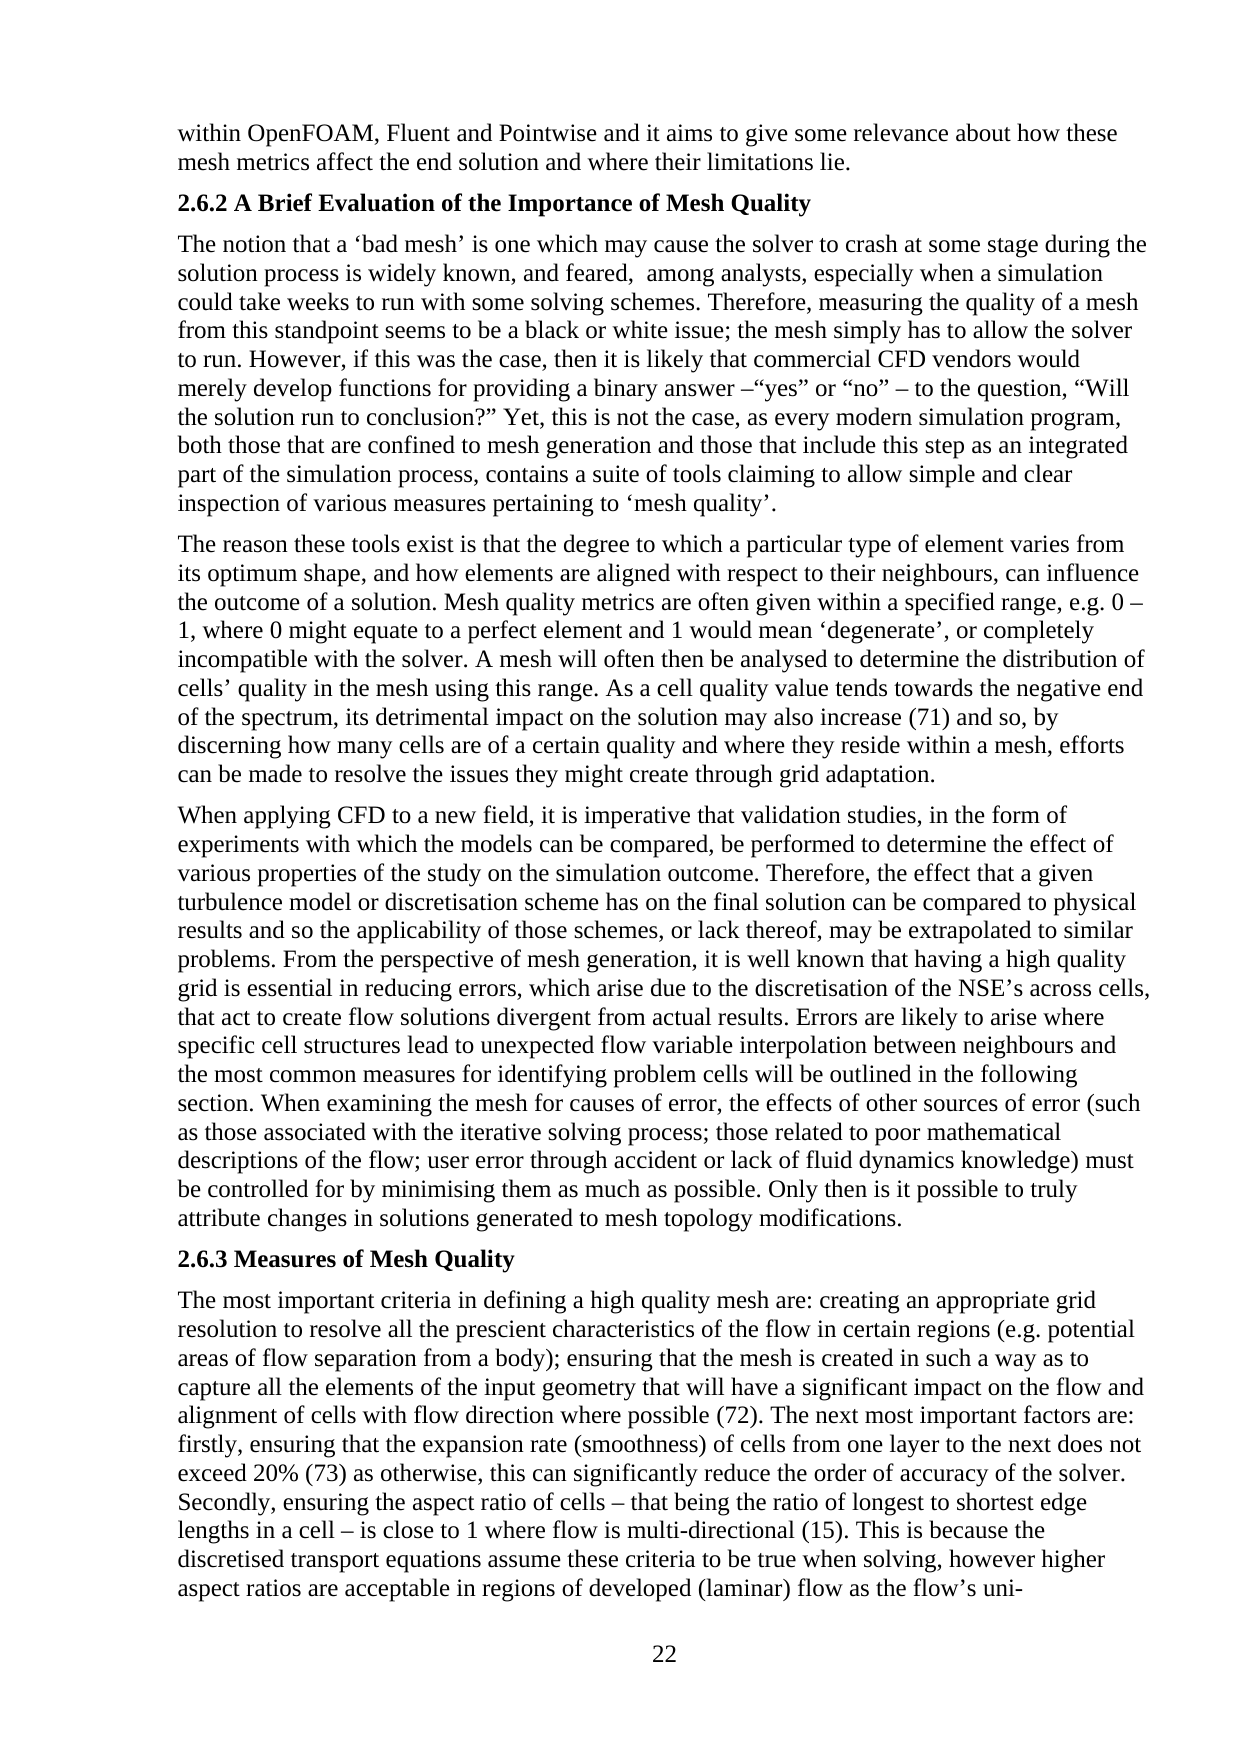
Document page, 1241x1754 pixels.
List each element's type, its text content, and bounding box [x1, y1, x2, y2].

subtitle 2.6.3 Measures of Mesh Quality [177, 1244, 1152, 1273]
text The notion that a ‘bad mesh’ is one which may cause the solver to crash at some stage during the solution process is widely known, and feared, among analysts, especially when a simulation could take weeks to run with some solving schemes. Therefore, measuring the quality of a mesh from this standpoint seems to be a black or white issue; the mesh simply has to allow the solver to run. However, if this was the case, then it is likely that commercial CFD vendors would merely develop functions for providing a binary answer –“yes” or “no” – to the question, “Will the solution run to conclusion?” Yet, this is not the case, as every modern simulation program, both those that are confined to mesh generation and those that include this step as an integrated part of the simulation process, contains a suite of tools claiming to allow simple and clear inspection of various measures pertaining to ‘mesh quality’. [177, 229, 1152, 517]
subtitle 2.6.2 A Brief Evaluation of the Importance of Mesh Quality [177, 188, 1152, 217]
text The reason these tools exist is that the degree to which a particular type of element varies from its optimum shape, and how elements are aligned with respect to their neighbours, can influence the outcome of a solution. Mesh quality metrics are often given within a specified range, e.g. 0 – 1, where 0 might equate to a perfect element and 1 would mean ‘degenerate’, or completely incompatible with the solver. A mesh will often then be analysed to determine the distribution of cells’ quality in the mesh using this range. As a cell quality value tends towards the negative end of the spectrum, its detrimental impact on the solution may also increase and so, by discerning how many cells are of a certain quality and where they reside within a mesh, efforts can be made to resolve the issues they might create through grid adaptation. [177, 529, 1152, 788]
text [177, 118, 1152, 176]
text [177, 1286, 1152, 1602]
text When applying CFD to a new field, it is imperative that validation studies, in the form of experiments with which the models can be compared, be performed to determine the effect of various properties of the study on the simulation outcome. Therefore, the effect that a given turbulence model or discretisation scheme has on the final solution can be compared to physical results and so the applicability of those schemes, or lack thereof, may be extrapolated to similar problems. From the perspective of mesh generation, it is well known that having a high quality grid is essential in reducing errors, which arise due to the discretisation of the NSE’s across cells, that act to create flow solutions divergent from actual results. Errors are likely to arise where specific cell structures lead to unexpected flow variable interpolation between neighbours and the most common measures for identifying problem cells will be outlined in the following section. When examining the mesh for causes of error, the effects of other sources of error (such as those associated with the iterative solving process; those related to poor mathematical descriptions of the flow; user error through accident or lack of fluid dynamics knowledge) must be controlled for by minimising them as much as possible. Only then is it possible to truly attribute changes in solutions generated to mesh topology modifications. [177, 801, 1152, 1232]
